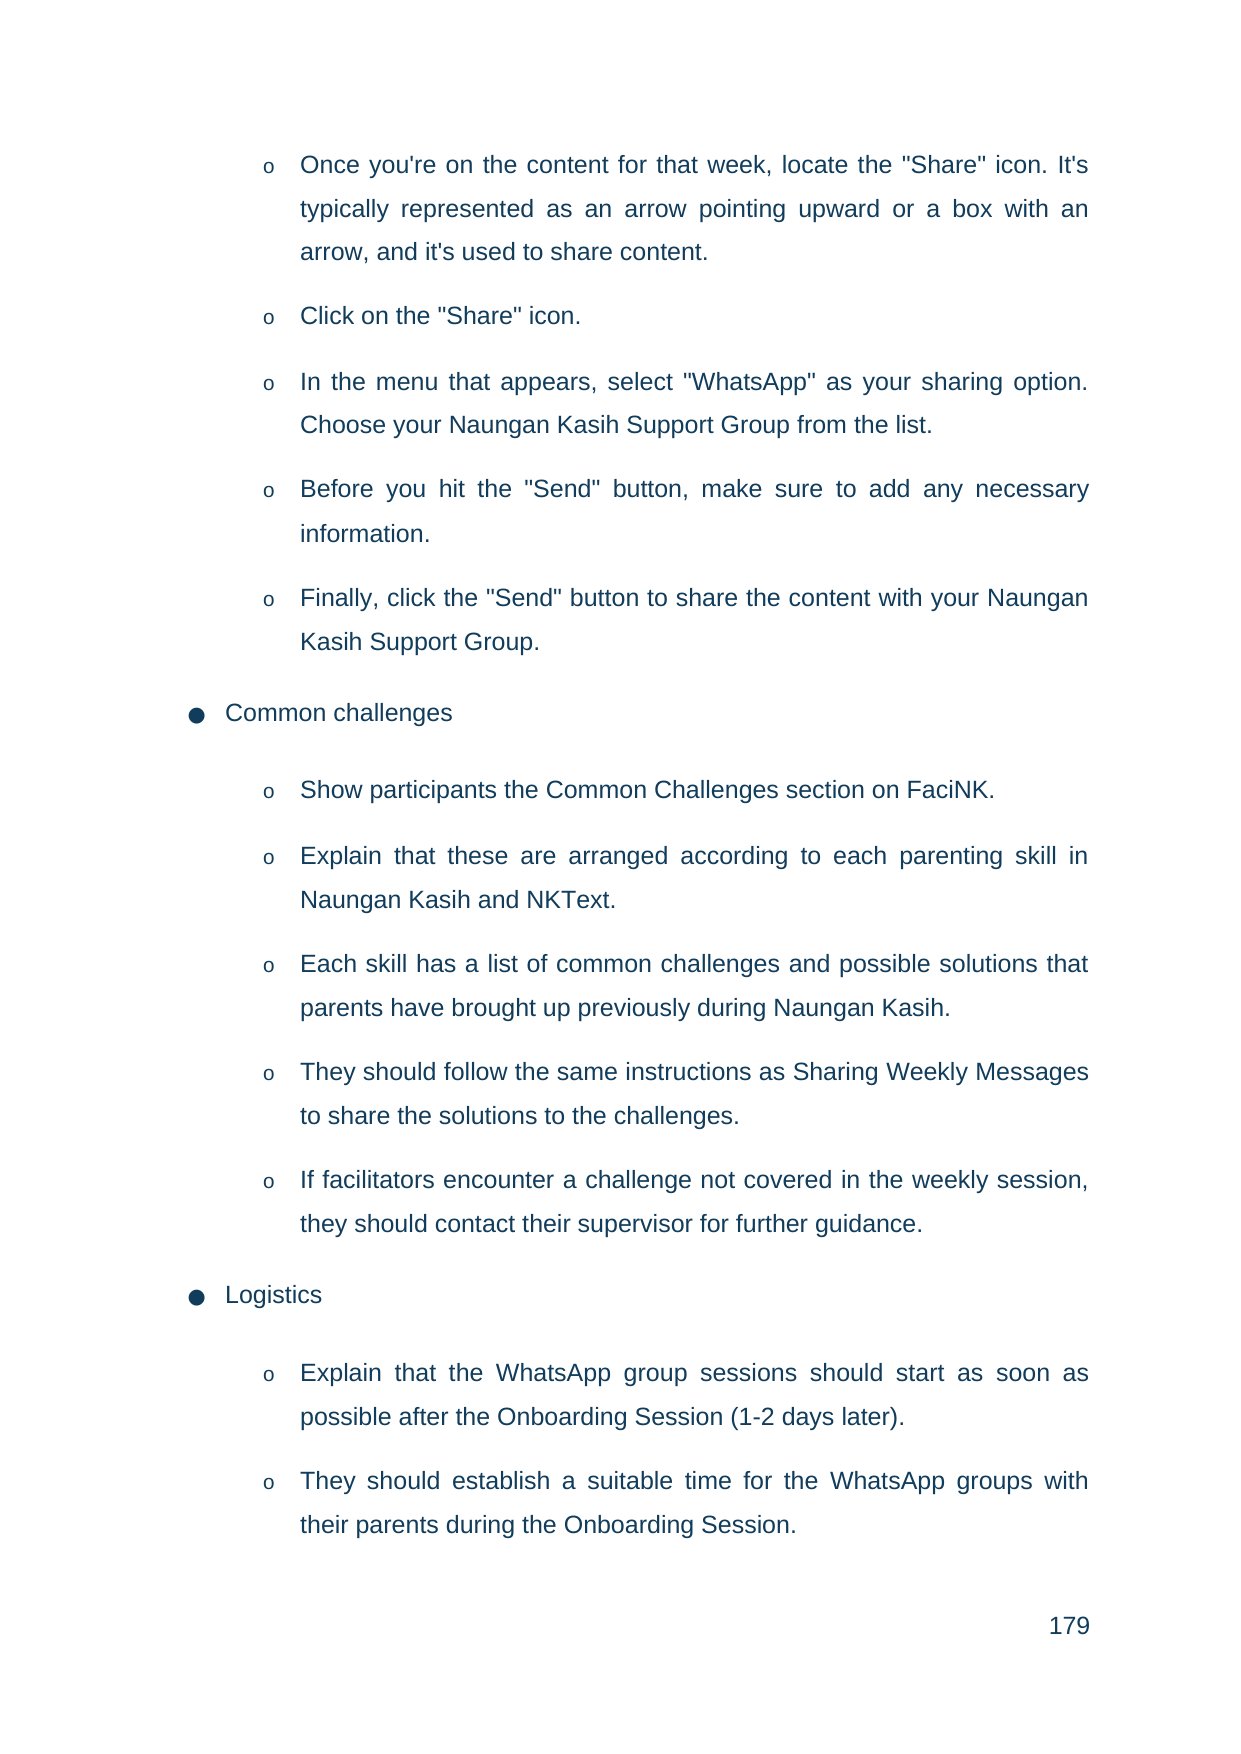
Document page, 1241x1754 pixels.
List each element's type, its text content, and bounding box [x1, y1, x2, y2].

list Common challenges [187, 691, 1090, 733]
list Each skill has a list of common challenges and possible solutions that parents have brought up previously during Naungan Kasih. [262, 949, 1090, 1022]
list In the menu that appears, select "WhatsApp" as your sharing option. Choose your Naungan Kasih Support Group from the list. [262, 366, 1090, 439]
list Logistics [187, 1273, 1090, 1316]
list Once you're on the content for that week, locate the "Share" icon. It's typically represented as an arrow pointing upward or a box with an arrow, and it's used to share content. [262, 150, 1090, 266]
list If facilitators encounter a challenge not covered in the weekly session, they should contact their supervisor for further guidance. [262, 1165, 1090, 1238]
list They should establish a suitable time for the WhatsApp groups with their parents during the Onboarding Session. [262, 1466, 1090, 1538]
list Click on the "Share" icon. [262, 301, 1090, 331]
list Before you hit the "Send" button, make sure to add any necessary information. [262, 474, 1090, 547]
list Show participants the Common Challenges section on FaciNK. [262, 775, 1090, 805]
list Explain that the WhatsApp group sessions should start as soon as possible after the Onboarding Session (1-2 days later). [262, 1358, 1090, 1431]
list They should follow the same instructions as Sharing Weekly Messages to share the solutions to the challenges. [262, 1057, 1090, 1129]
list Finally, click the "Send" button to share the content with your Naungan Kasih Support Group. [262, 582, 1090, 655]
list Explain that these are arranged according to each parenting skill in Naungan Kasih and NKText. [262, 841, 1090, 913]
